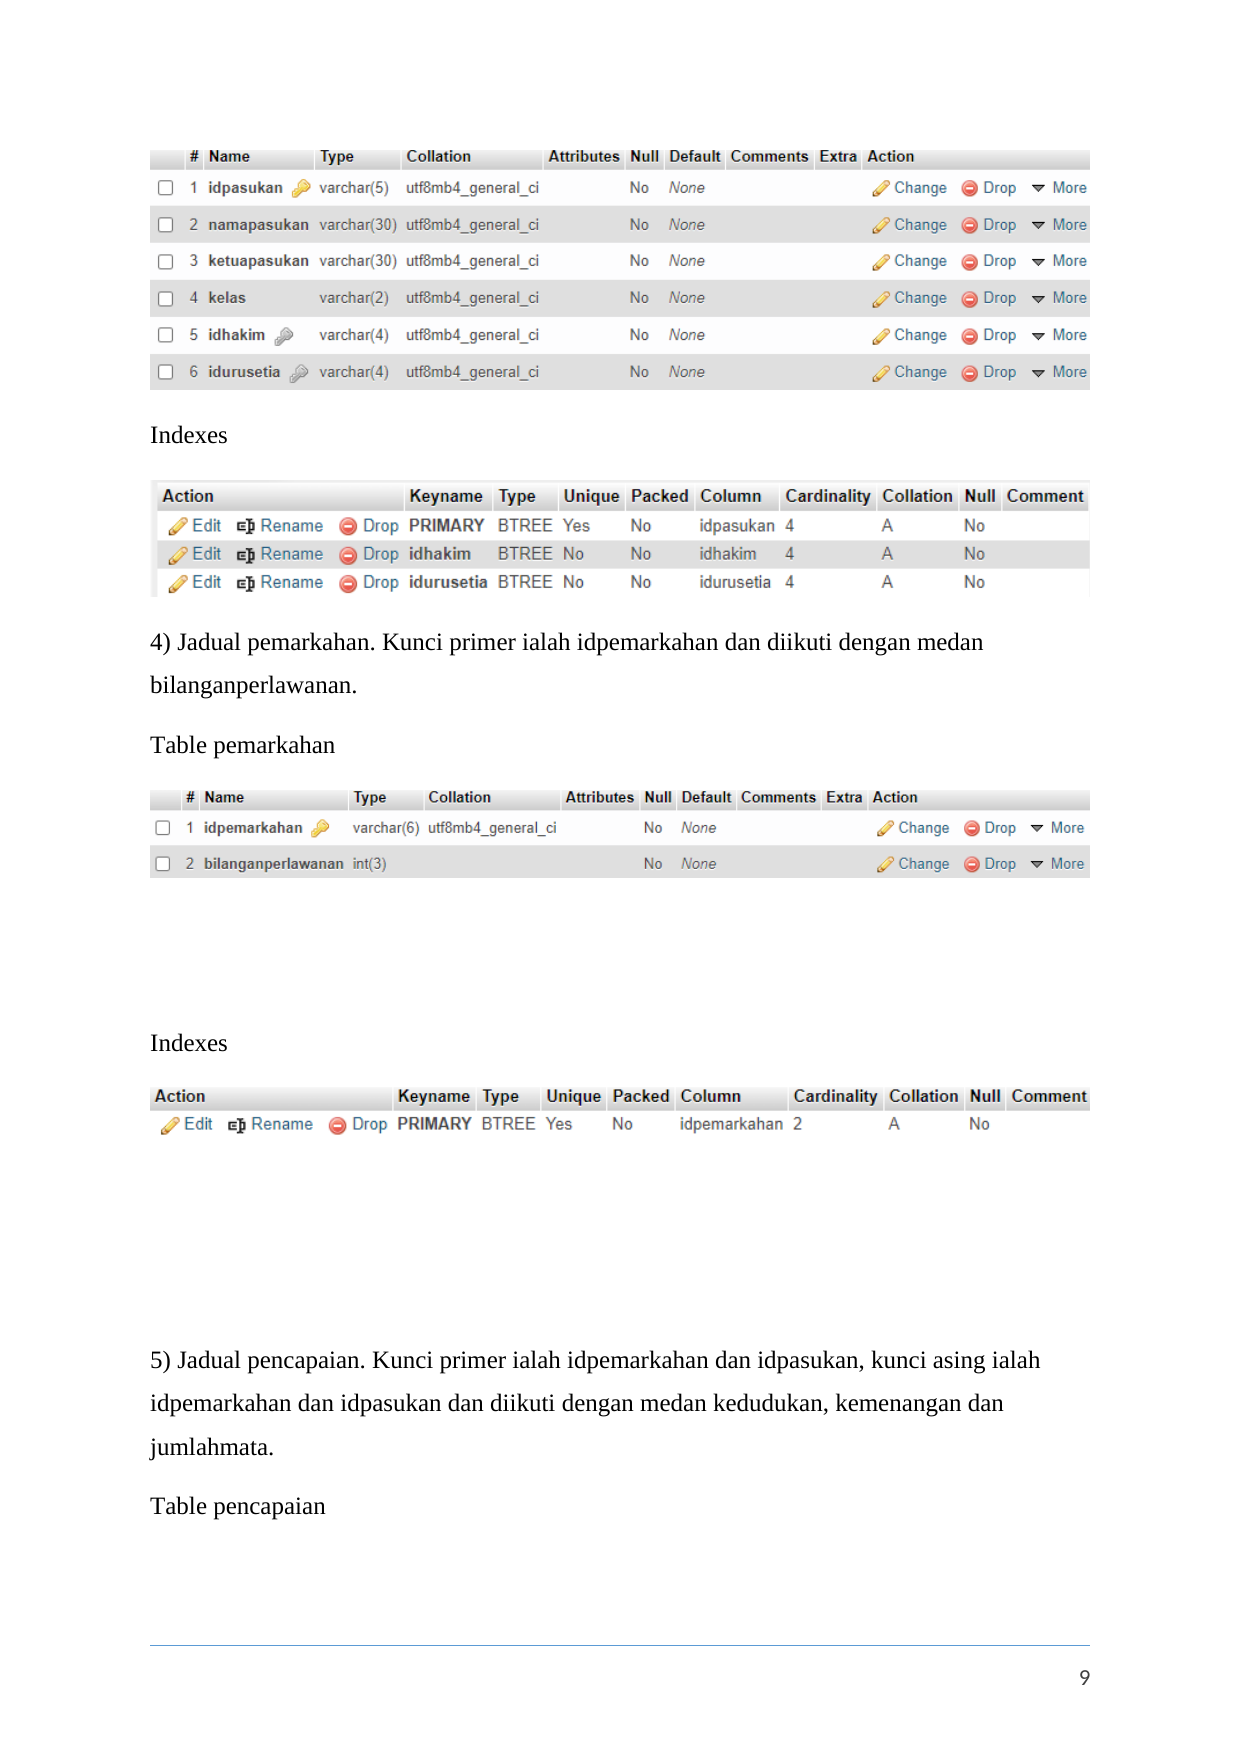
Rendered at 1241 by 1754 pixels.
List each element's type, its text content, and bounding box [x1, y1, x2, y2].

picture [150, 1087, 1090, 1136]
picture [150, 150, 1090, 390]
text Indexes [150, 420, 1090, 449]
text Table pemarkahan [150, 730, 1090, 759]
text 5) Jadual pencapaian. Kunci primer ialah idpemarkahan dan idpasukan, kunci asing ialah idpemarkahan dan idpasukan dan diikuti dengan medan kedudukan, kemenangan dan jumlahmata. [150, 1345, 1090, 1460]
text Table pencapaian [150, 1491, 1090, 1520]
text Indexes [150, 1028, 1090, 1056]
picture [150, 790, 1090, 878]
text 4) Jadual pemarkahan. Kunci primer ialah idpemarkahan dan diikuti dengan medan bilanganperlawanan. [150, 627, 1090, 699]
picture [150, 480, 1090, 597]
